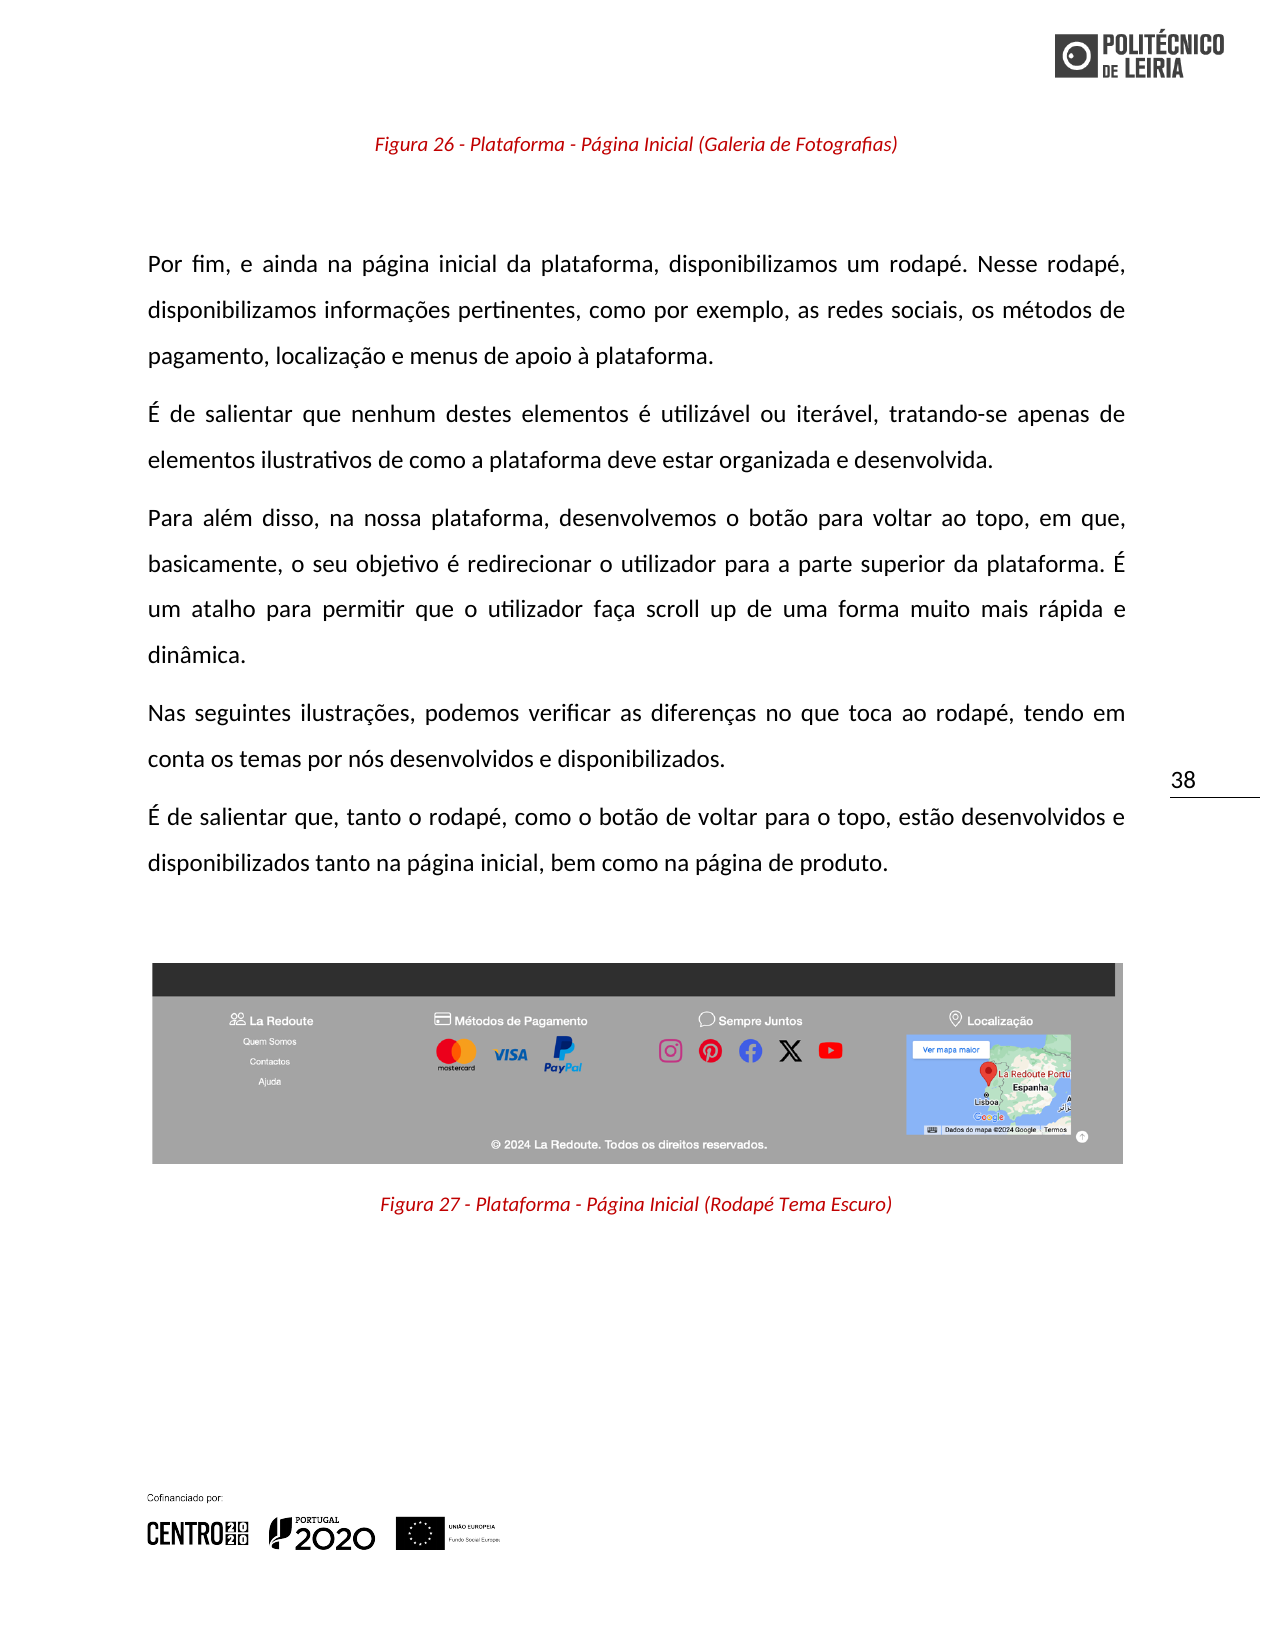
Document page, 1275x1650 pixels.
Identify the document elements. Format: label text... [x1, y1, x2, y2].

text Figura - Plataforma - Página Inicial (Rodapé Tema Escuro) [148, 1191, 1127, 1216]
picture [1053, 26, 1225, 80]
text Nas seguintes ilustrações, podemos verificar as diferenças no que toca ao rodapé, tendo em conta os temas por nós desenvolvidos e disponibilizados. [148, 697, 1127, 774]
text É de salientar que nenhum destes elementos é utilizável ou iterável, tratando-se apenas de elementos ilustrativos de como a plataforma deve estar organizada e desenvolvida. [148, 398, 1127, 474]
picture [152, 963, 1123, 1164]
picture [147, 1494, 500, 1550]
text Figura - Plataforma - Página Inicial (Galeria de Fotografias) [148, 131, 1127, 157]
text Para além disso, na nossa plataforma, desenvolvemos o botão para voltar ao topo, em que, basicamente, o seu objetivo é redirecionar o utilizador para a parte superior da plataforma. É um atalho para permitir que o utilizador faça scroll up de uma forma muito mais rápida e dinâmica. [148, 502, 1127, 670]
text É de salientar que, tanto o rodapé, como o botão de voltar para o topo, estão desenvolvidos e disponibilizados tanto na página inicial, bem como na página de produto. [148, 801, 1127, 878]
text Por fim, e ainda na página inicial da plataforma, disponibilizamos um rodapé. Nesse rodapé, disponibilizamos informações pertinentes, como por exemplo, as redes sociais, os métodos de pagamento, localização e menus de apoio à plataforma. [148, 248, 1127, 370]
